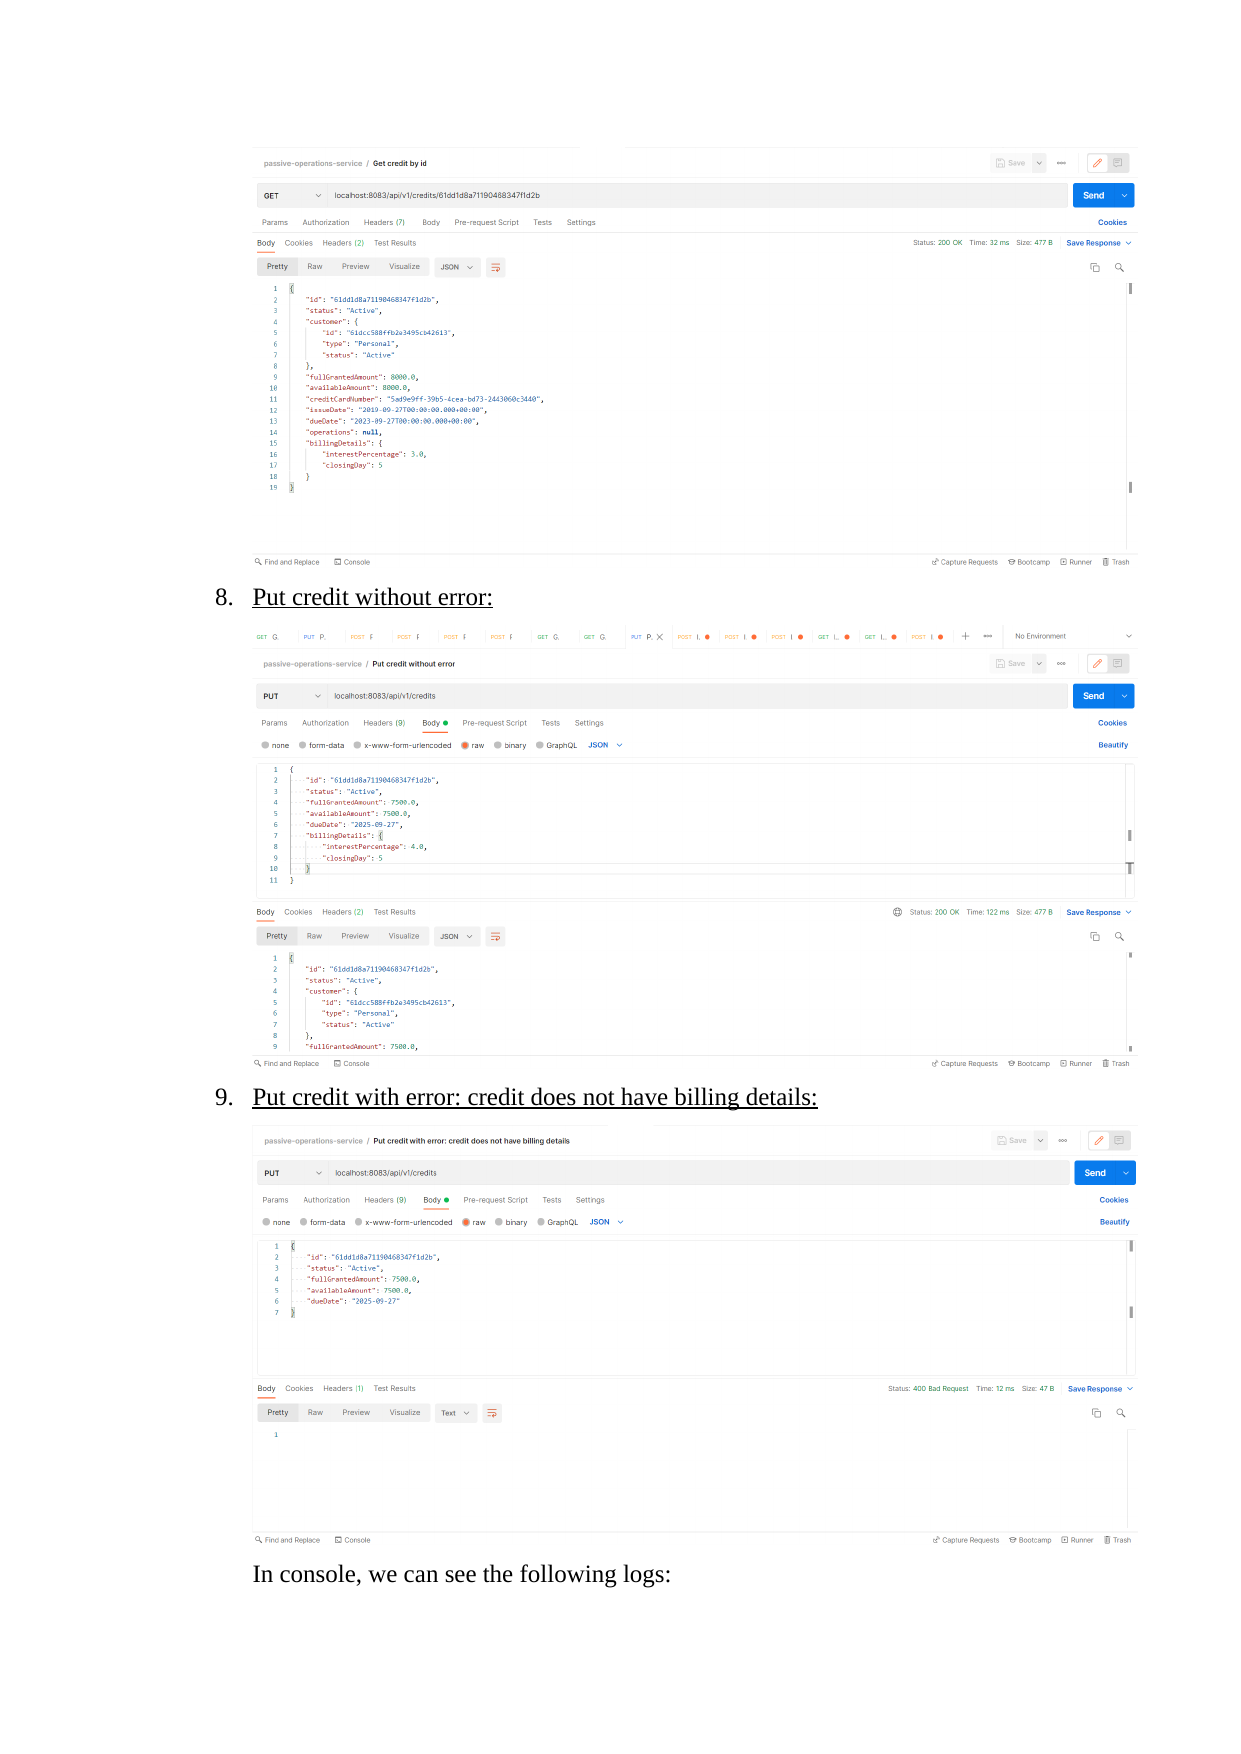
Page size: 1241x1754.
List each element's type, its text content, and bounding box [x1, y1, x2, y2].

list Put credit with error: credit does not have billing details: [215, 1082, 1063, 1111]
picture [252, 625, 1138, 1069]
list Put credit without error: [215, 582, 1063, 611]
picture [252, 1125, 1138, 1545]
list In console, we can see the following logs: [252, 1559, 1063, 1588]
picture [252, 147, 1138, 568]
